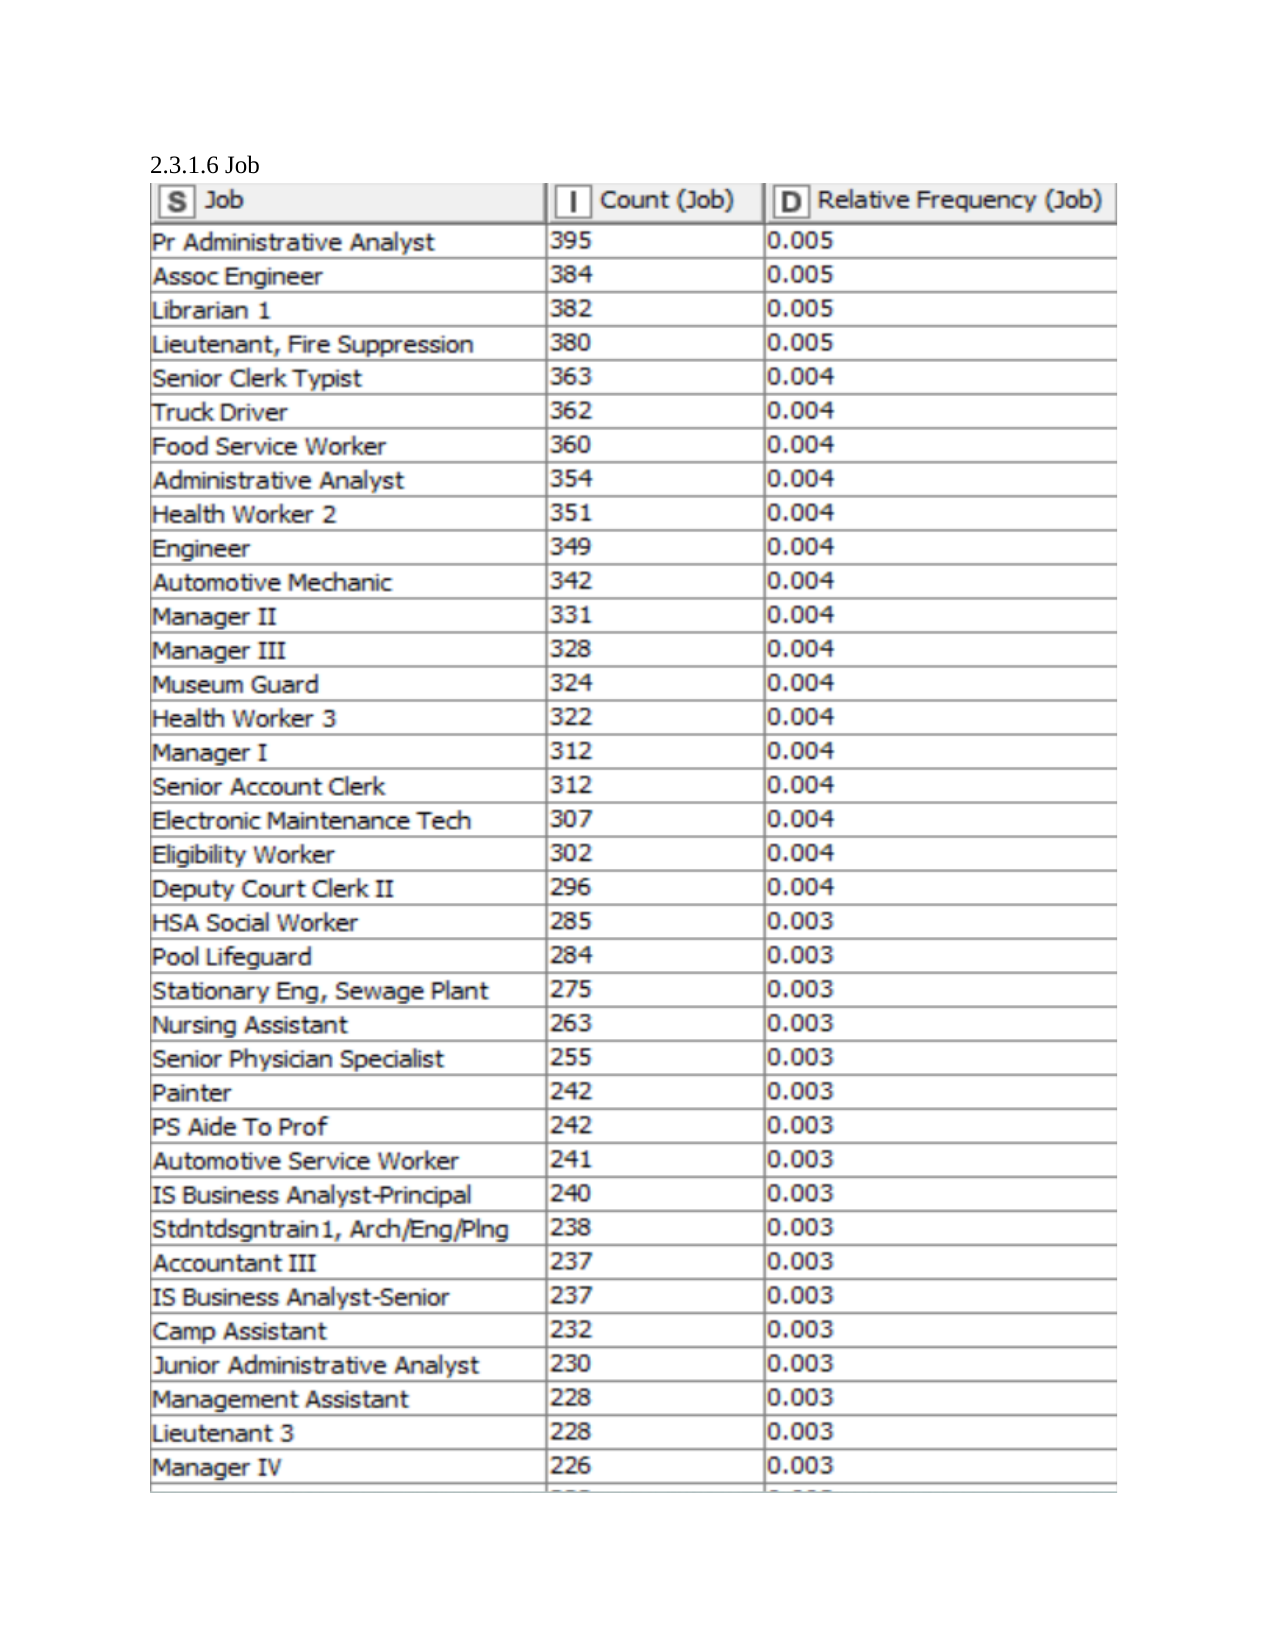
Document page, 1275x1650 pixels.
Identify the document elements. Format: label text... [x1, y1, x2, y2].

text 2.3.1.6 Job [150, 150, 1125, 179]
picture [150, 183, 1118, 1493]
